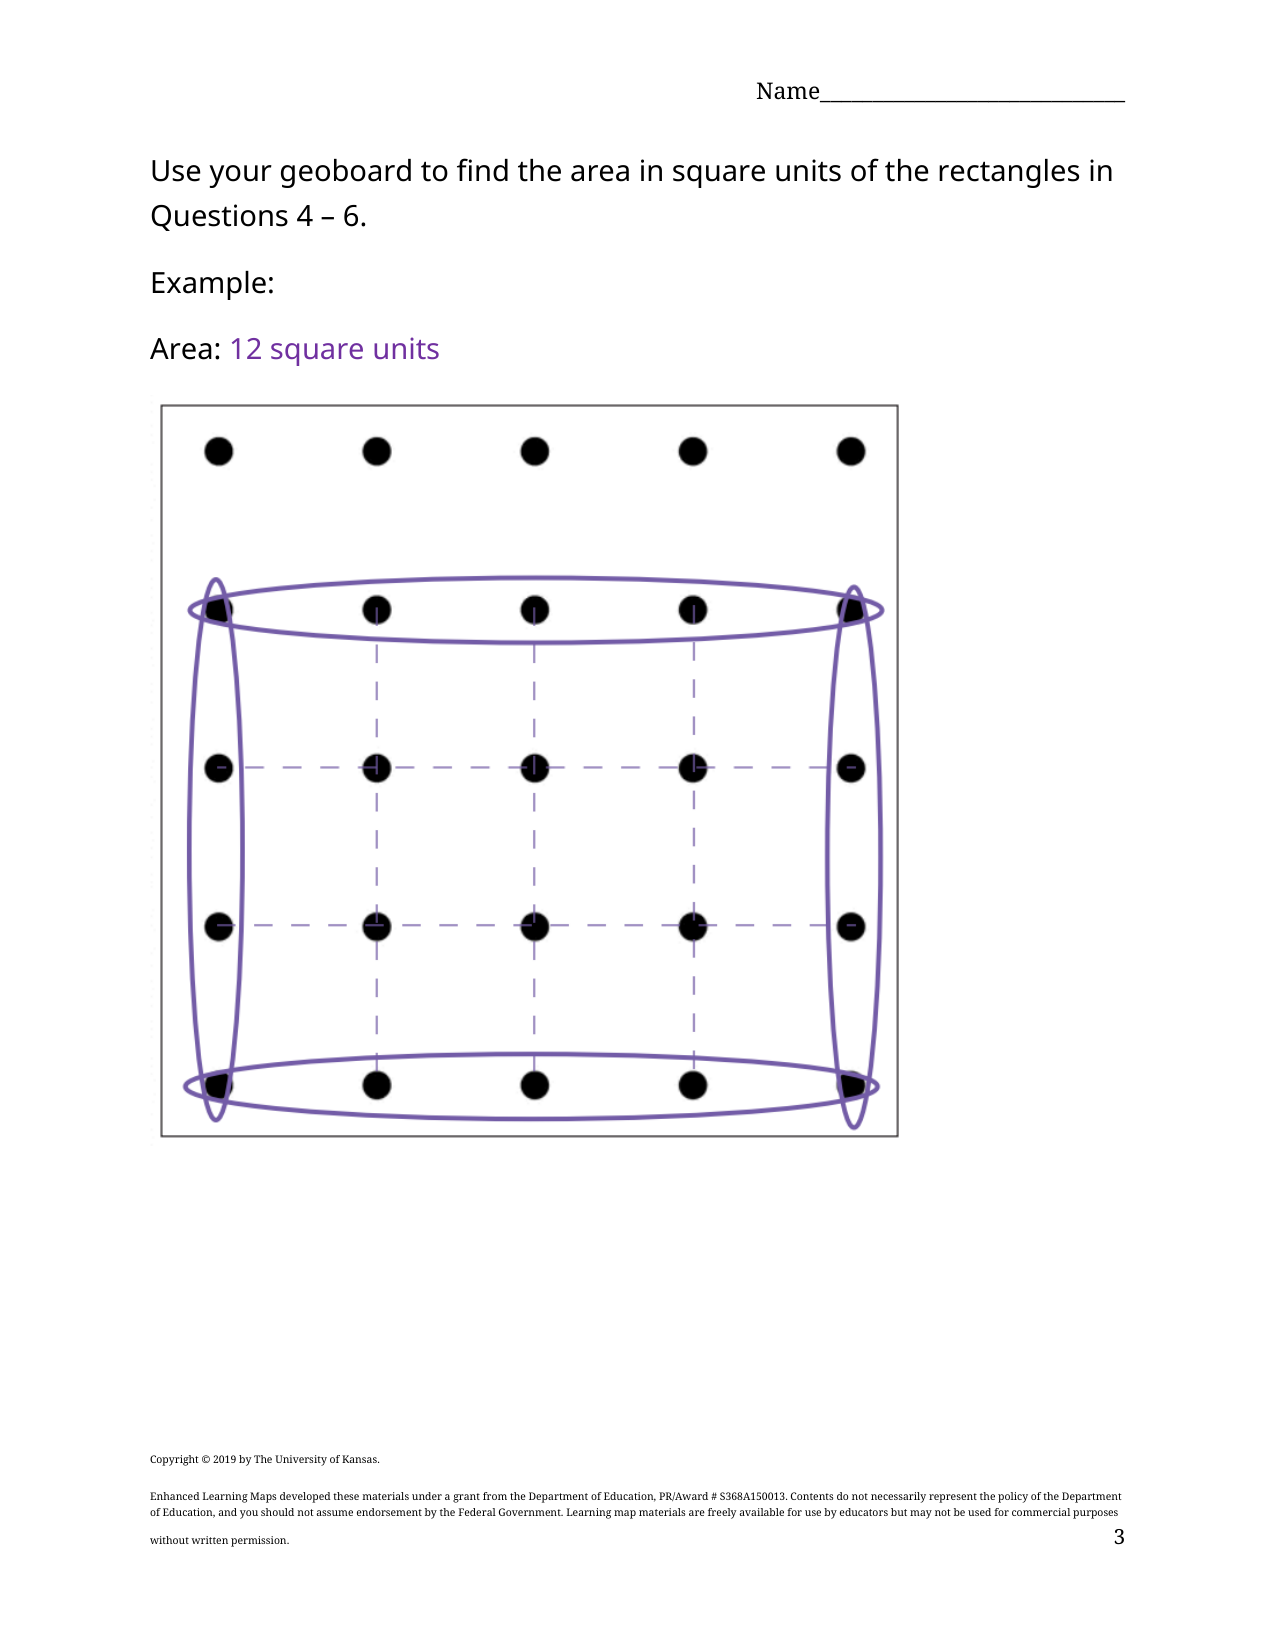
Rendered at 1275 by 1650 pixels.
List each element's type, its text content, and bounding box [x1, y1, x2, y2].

text Use your geoboard to find the area in square units of the rectangles in Questions 4 – 6. [150, 150, 1125, 235]
text Example: [150, 262, 1125, 302]
text Area: 12 square units [150, 328, 1125, 368]
